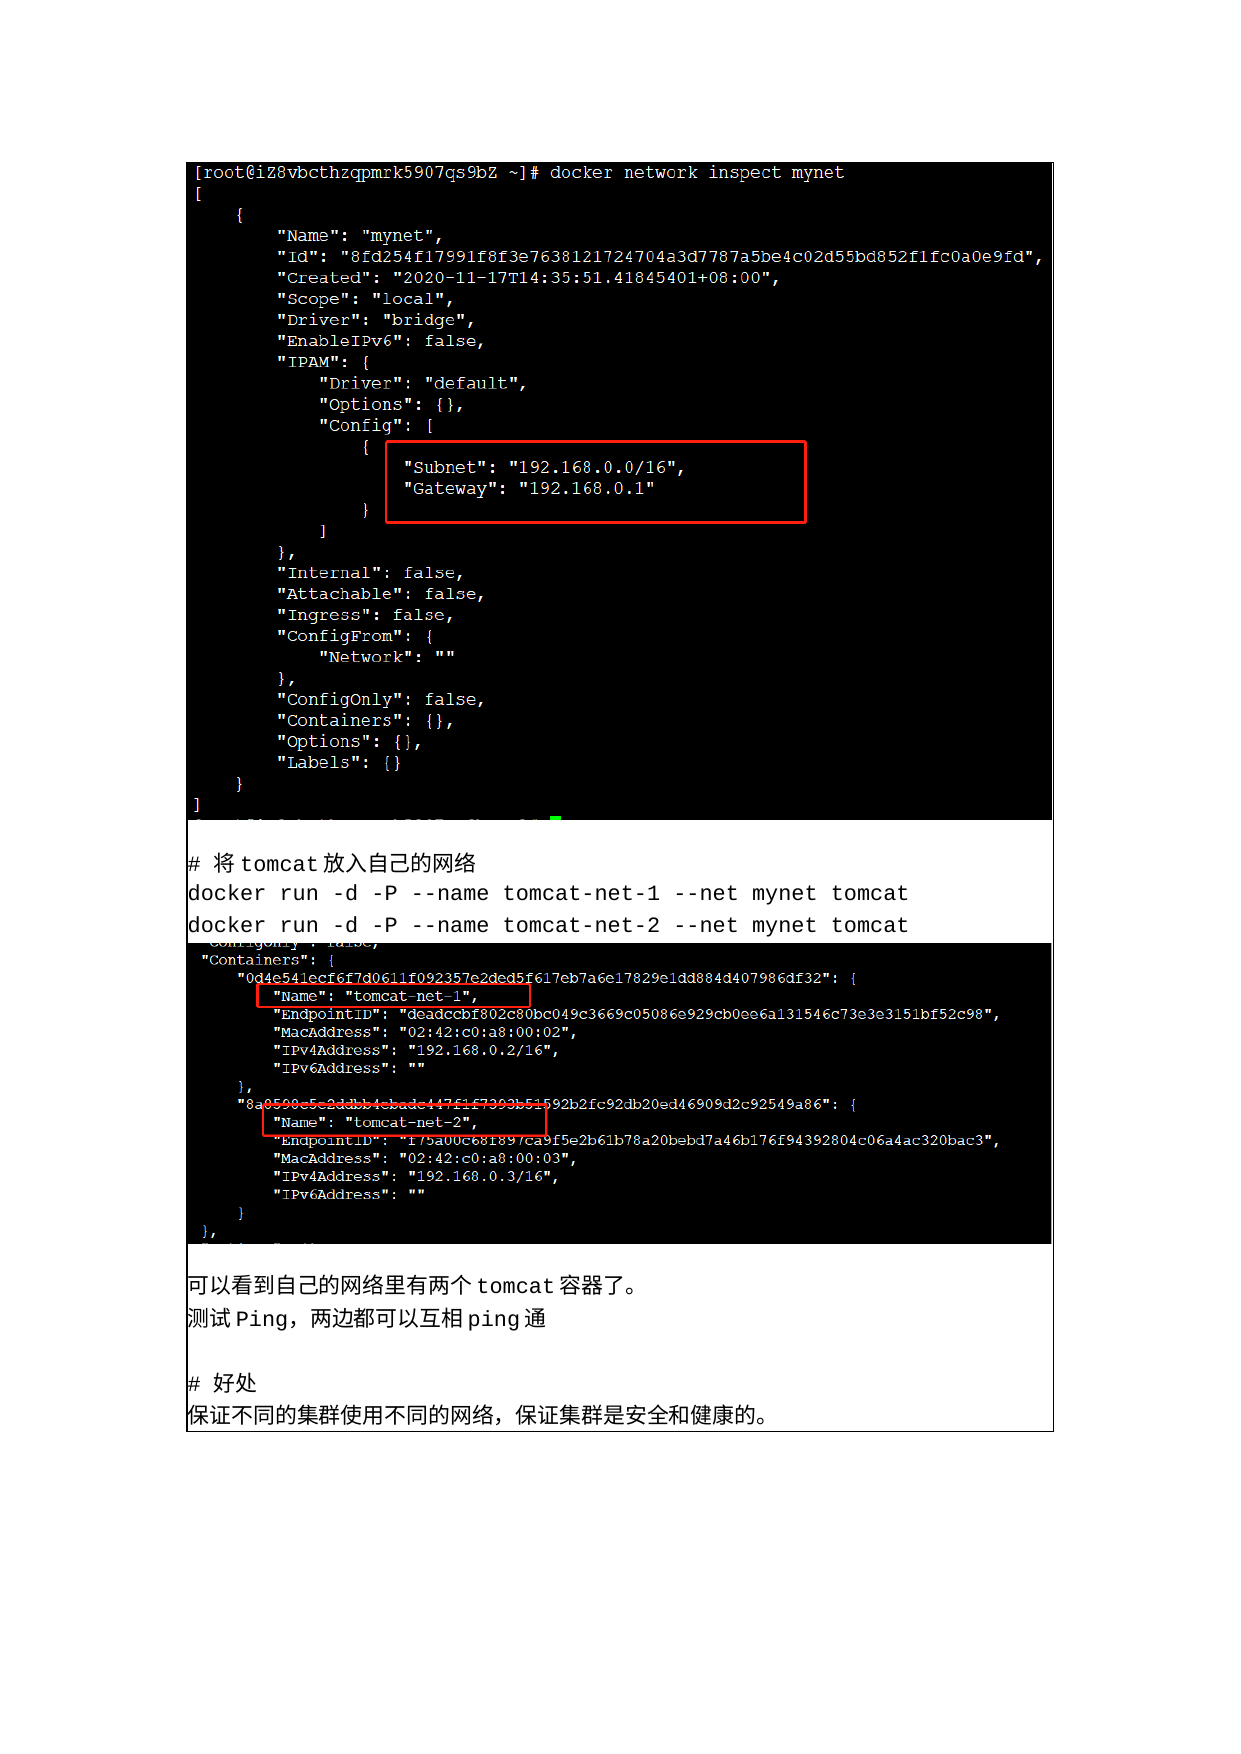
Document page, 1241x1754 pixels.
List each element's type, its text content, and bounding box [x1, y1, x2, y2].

picture [188, 163, 1052, 820]
text # 将tomcat放入自己的网络 [188, 846, 1053, 878]
text 保证不同的集群使用不同的网络，保证集群是安全和健康的。 [188, 1397, 1053, 1431]
text docker run -d -P --name tomcat-net-2 --net mynet tomcat [188, 911, 1053, 943]
text 测试Ping，两边都可以互相ping通 [188, 1301, 1053, 1333]
text # 好处 [188, 1366, 1053, 1397]
picture [188, 943, 1052, 1244]
text docker run -d -P --name tomcat-net-1 --net mynet tomcat [188, 878, 1053, 911]
text 可以看到自己的网络里有两个tomcat容器了。 [188, 1268, 1053, 1301]
